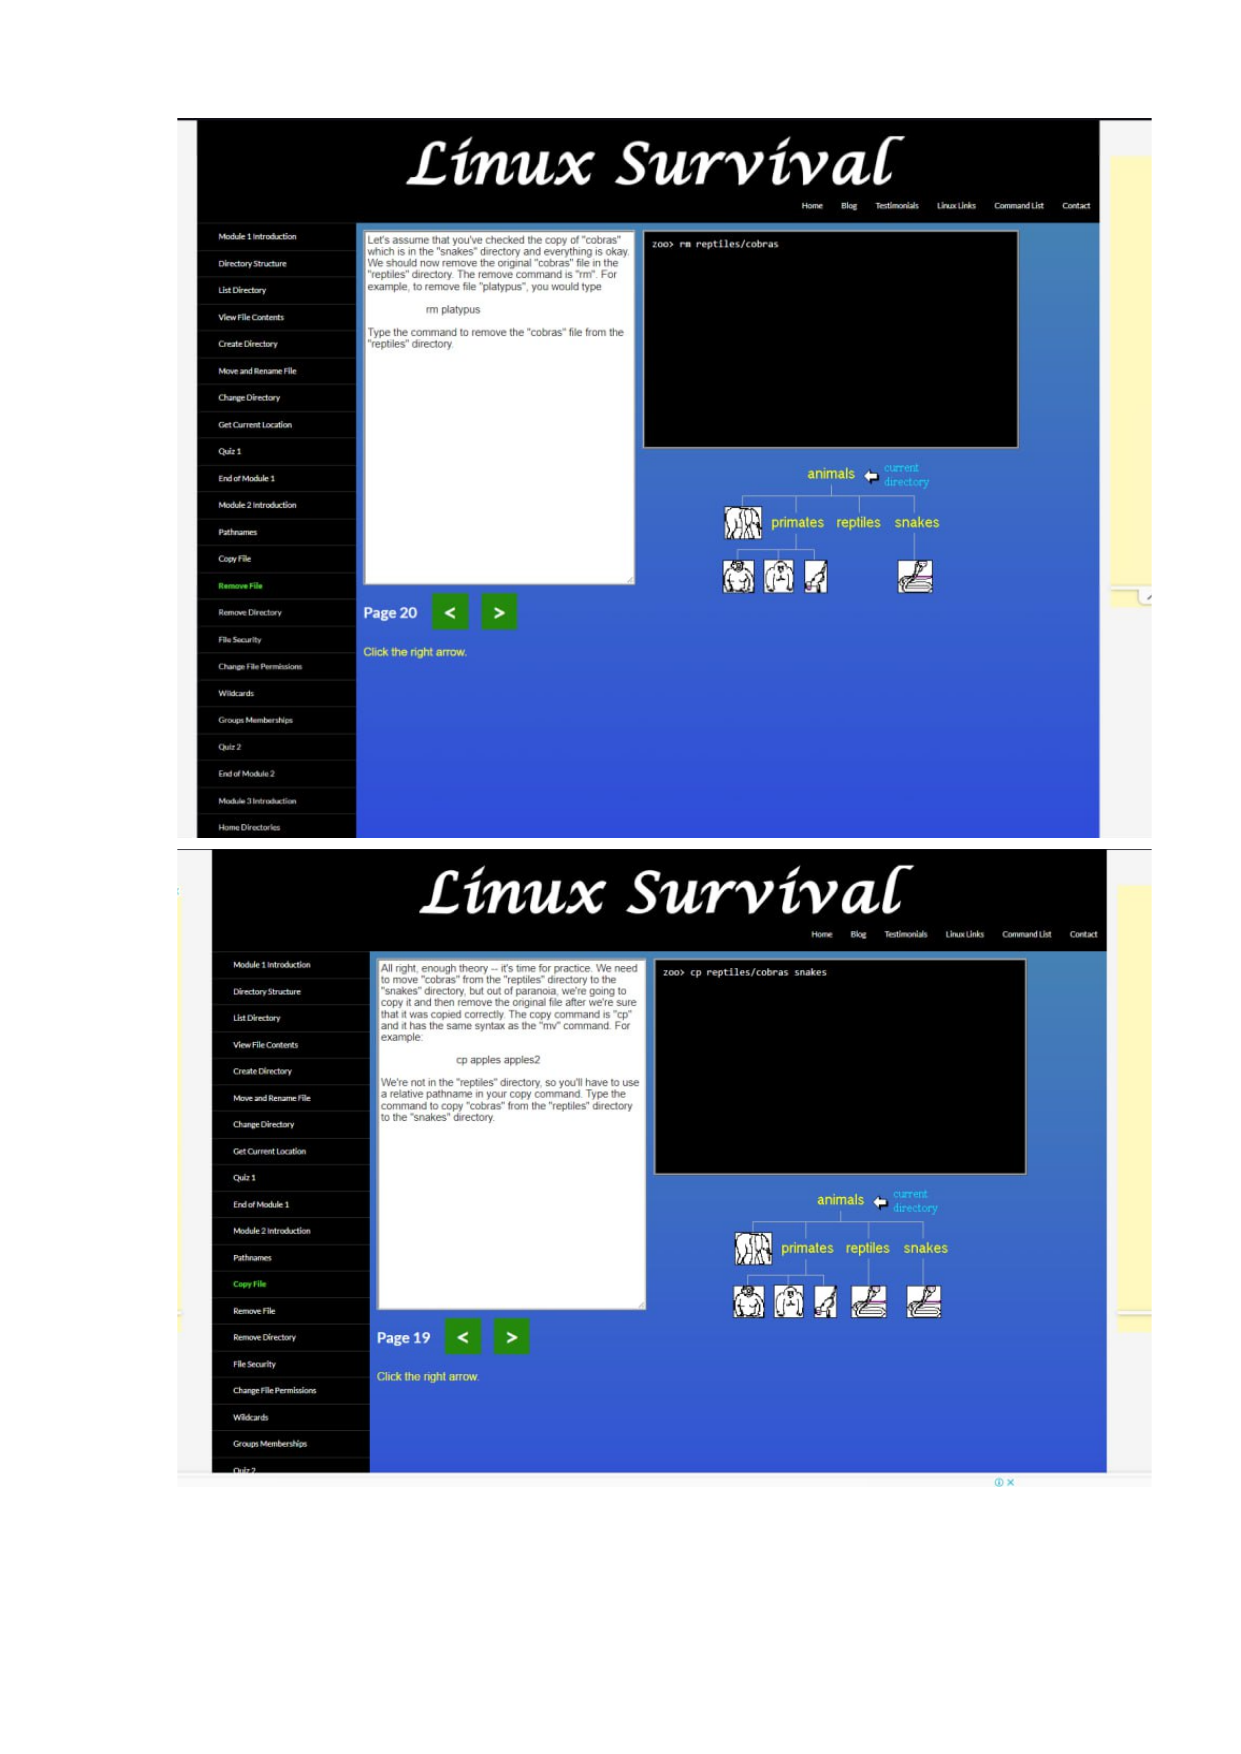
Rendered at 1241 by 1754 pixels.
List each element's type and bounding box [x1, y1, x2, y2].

picture [177, 118, 1152, 838]
picture [177, 849, 1152, 1487]
